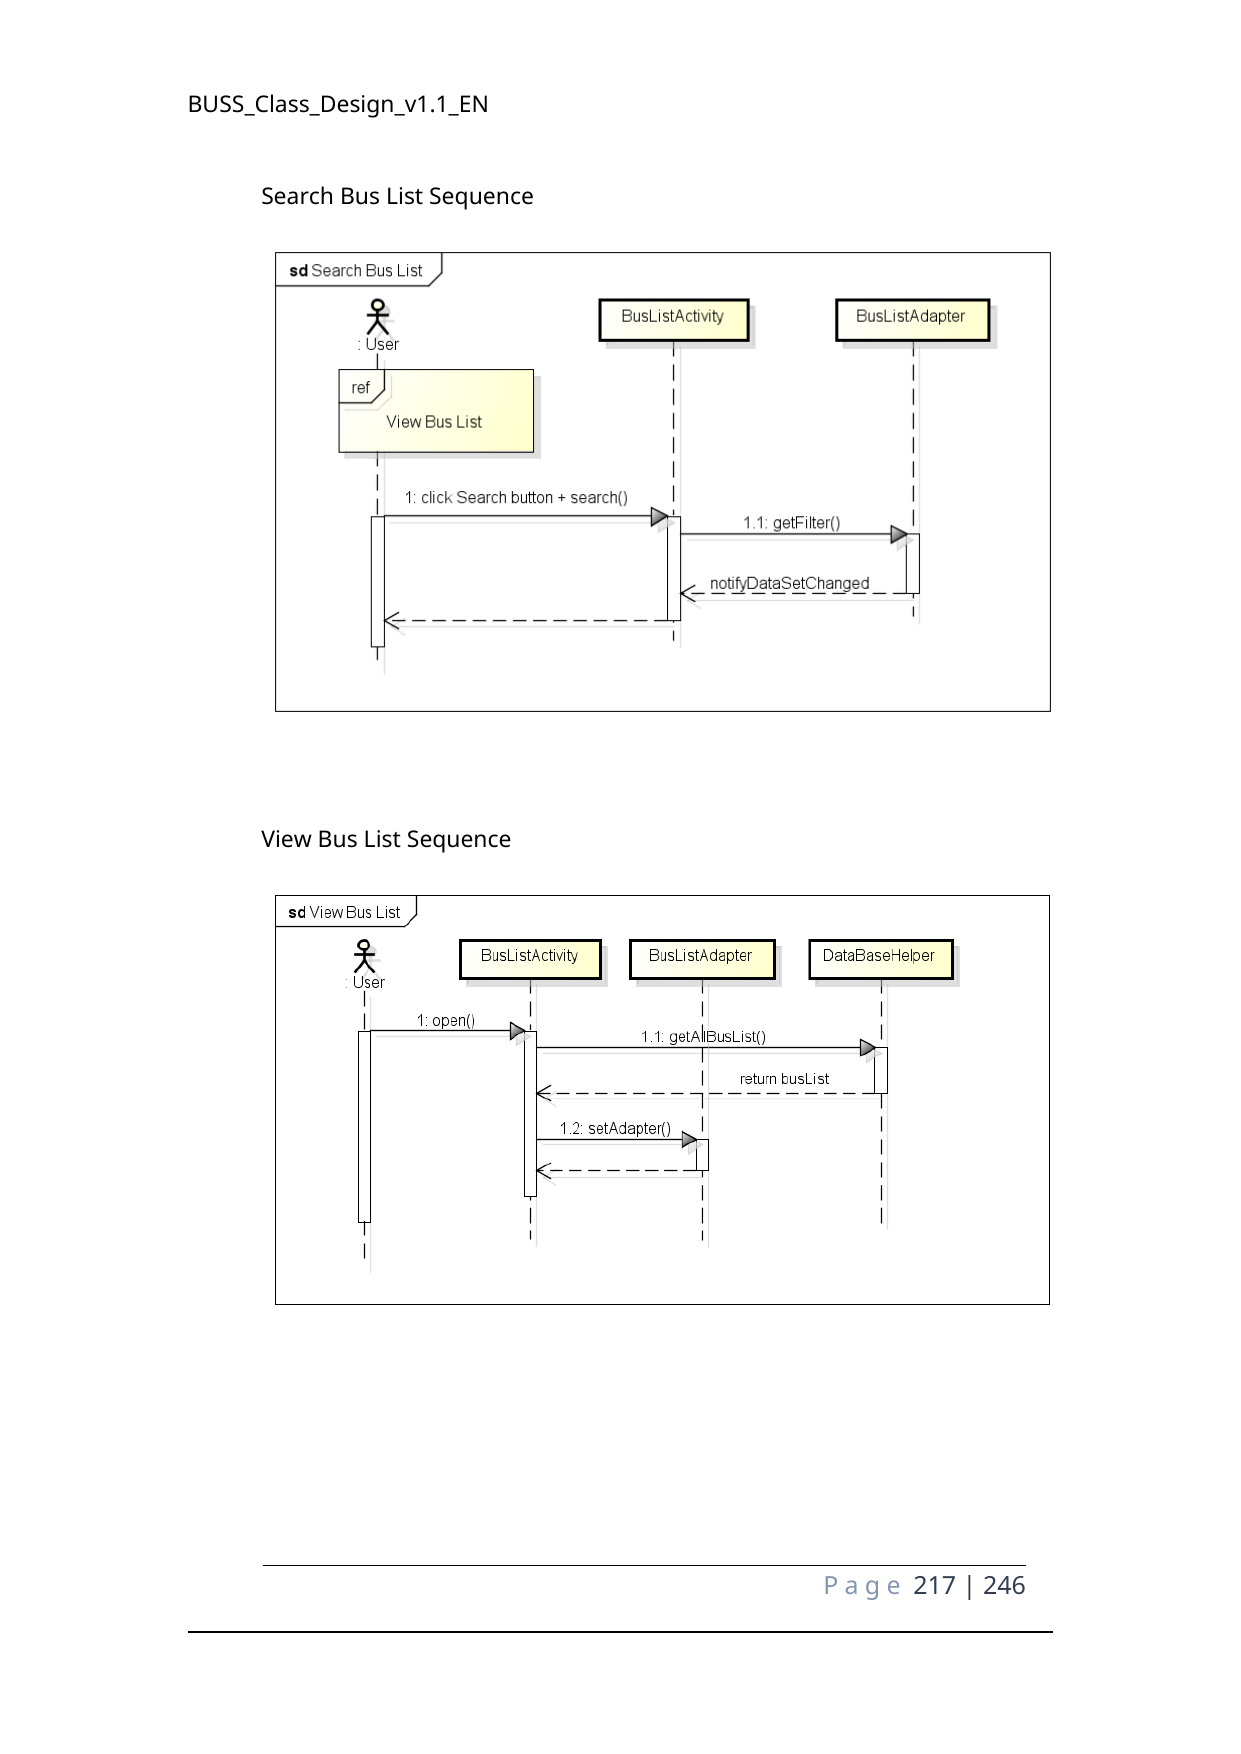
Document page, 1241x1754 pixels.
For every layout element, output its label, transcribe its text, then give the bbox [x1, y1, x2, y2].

picture [262, 882, 1061, 1316]
subtitle Search Bus List Sequence [261, 180, 1053, 211]
subtitle View Bus List Sequence [261, 823, 1053, 854]
picture [262, 239, 1063, 724]
